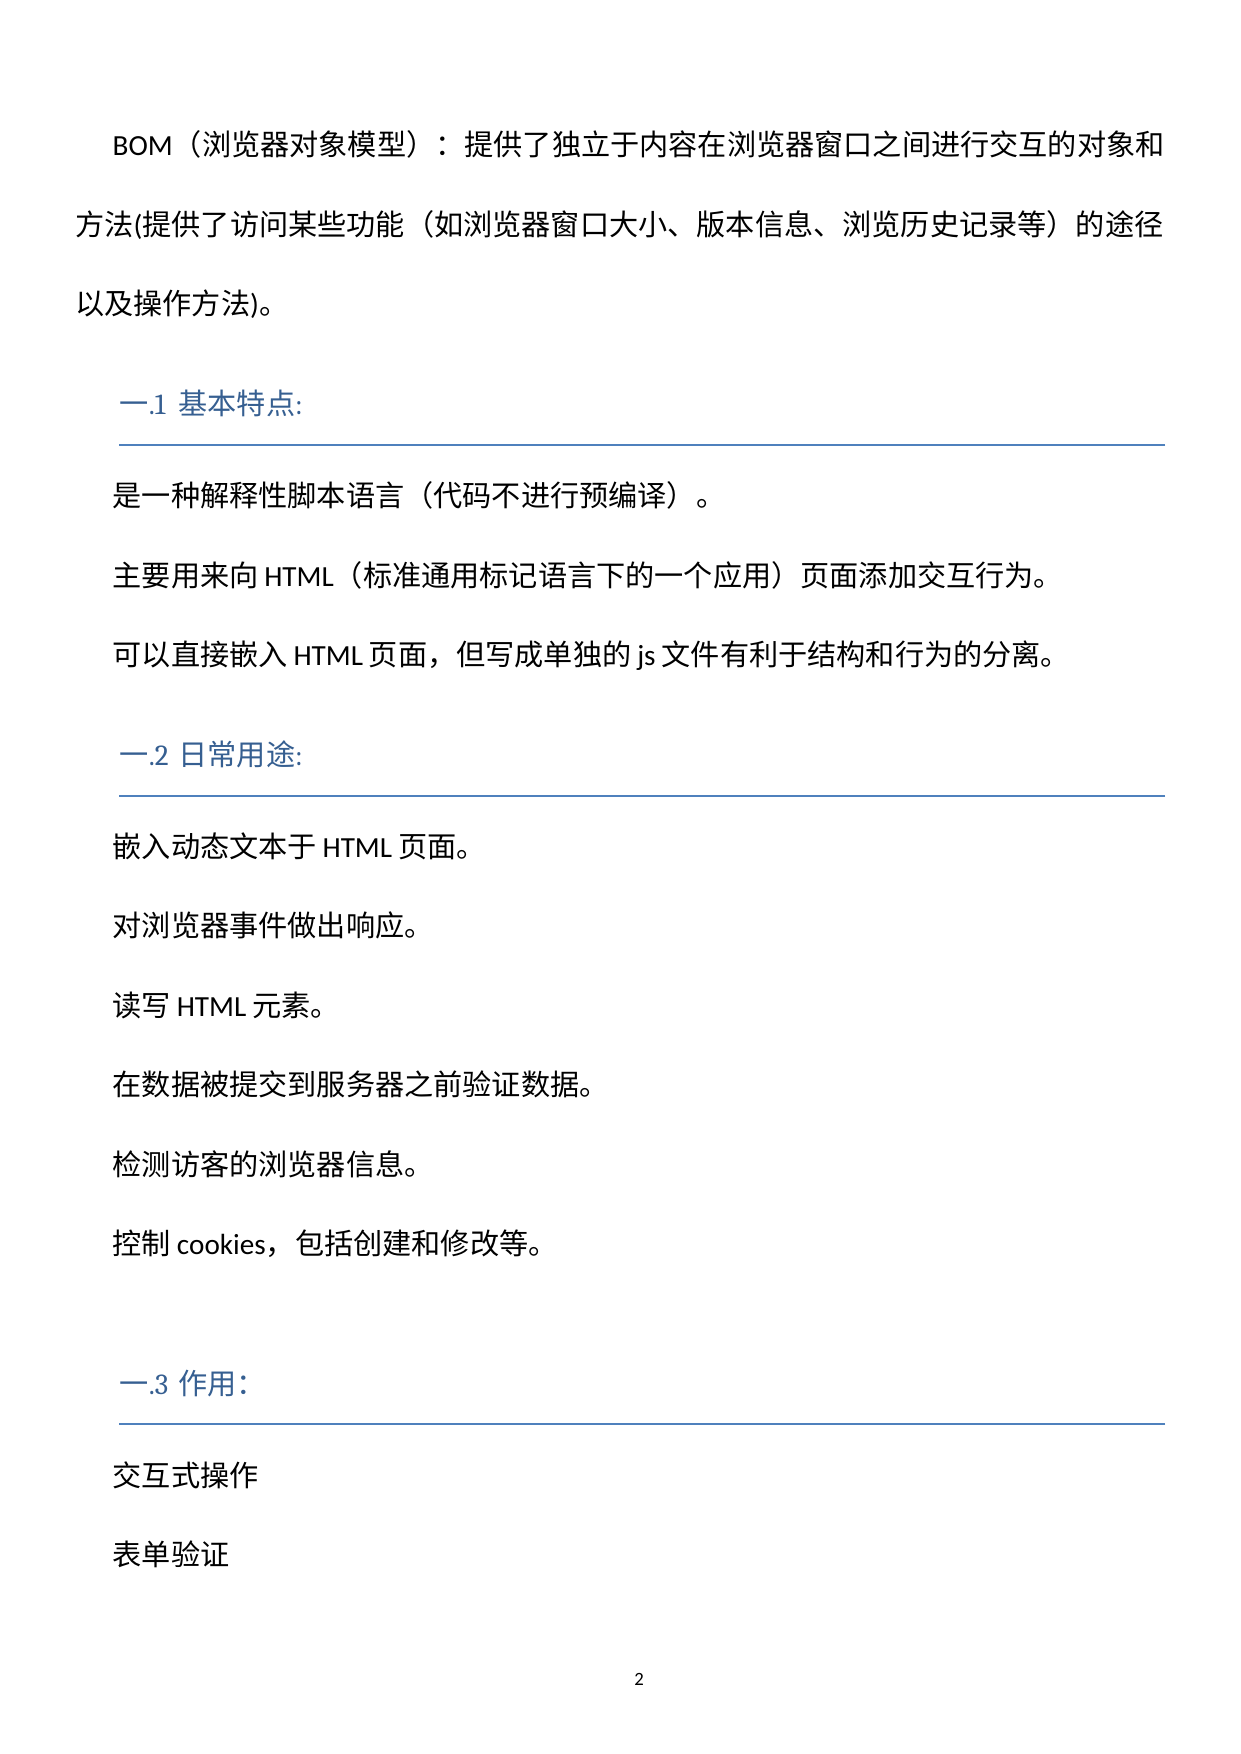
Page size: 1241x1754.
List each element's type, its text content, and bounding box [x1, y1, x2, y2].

text 在数据被提交到服务器之前验证数据。 [75, 1043, 1165, 1123]
text 控制cookies，包括创建和修改等。 [75, 1202, 1165, 1281]
text 是一种解释性脚本语言（代码不进行预编译）。 [75, 454, 1165, 534]
subtitle 基本特点: [119, 362, 1165, 444]
text 主要用来向HTML（标准通用标记语言下的一个应用）页面添加交互行为。 [75, 534, 1165, 613]
text 对浏览器事件做出响应。 [75, 884, 1165, 964]
text 检测访客的浏览器信息。 [75, 1123, 1165, 1202]
text 可以直接嵌入HTML页面，但写成单独的js文件有利于结构和行为的分离。 [75, 613, 1165, 692]
subtitle 作用： [119, 1342, 1165, 1423]
text 表单验证 [75, 1513, 1165, 1592]
text 嵌入动态文本于HTML页面。 [75, 805, 1165, 884]
text 交互式操作 [75, 1434, 1165, 1513]
text BOM（浏览器对象模型）：提供了独立于内容在浏览器窗口之间进行交互的对象和方法(提供了访问某些功能（如浏览器窗口大小、版本信息、浏览历史记录等）的途径以及操作方法)。 [75, 103, 1165, 342]
subtitle 日常用途: [119, 713, 1165, 795]
text 读写HTML元素。 [75, 964, 1165, 1043]
